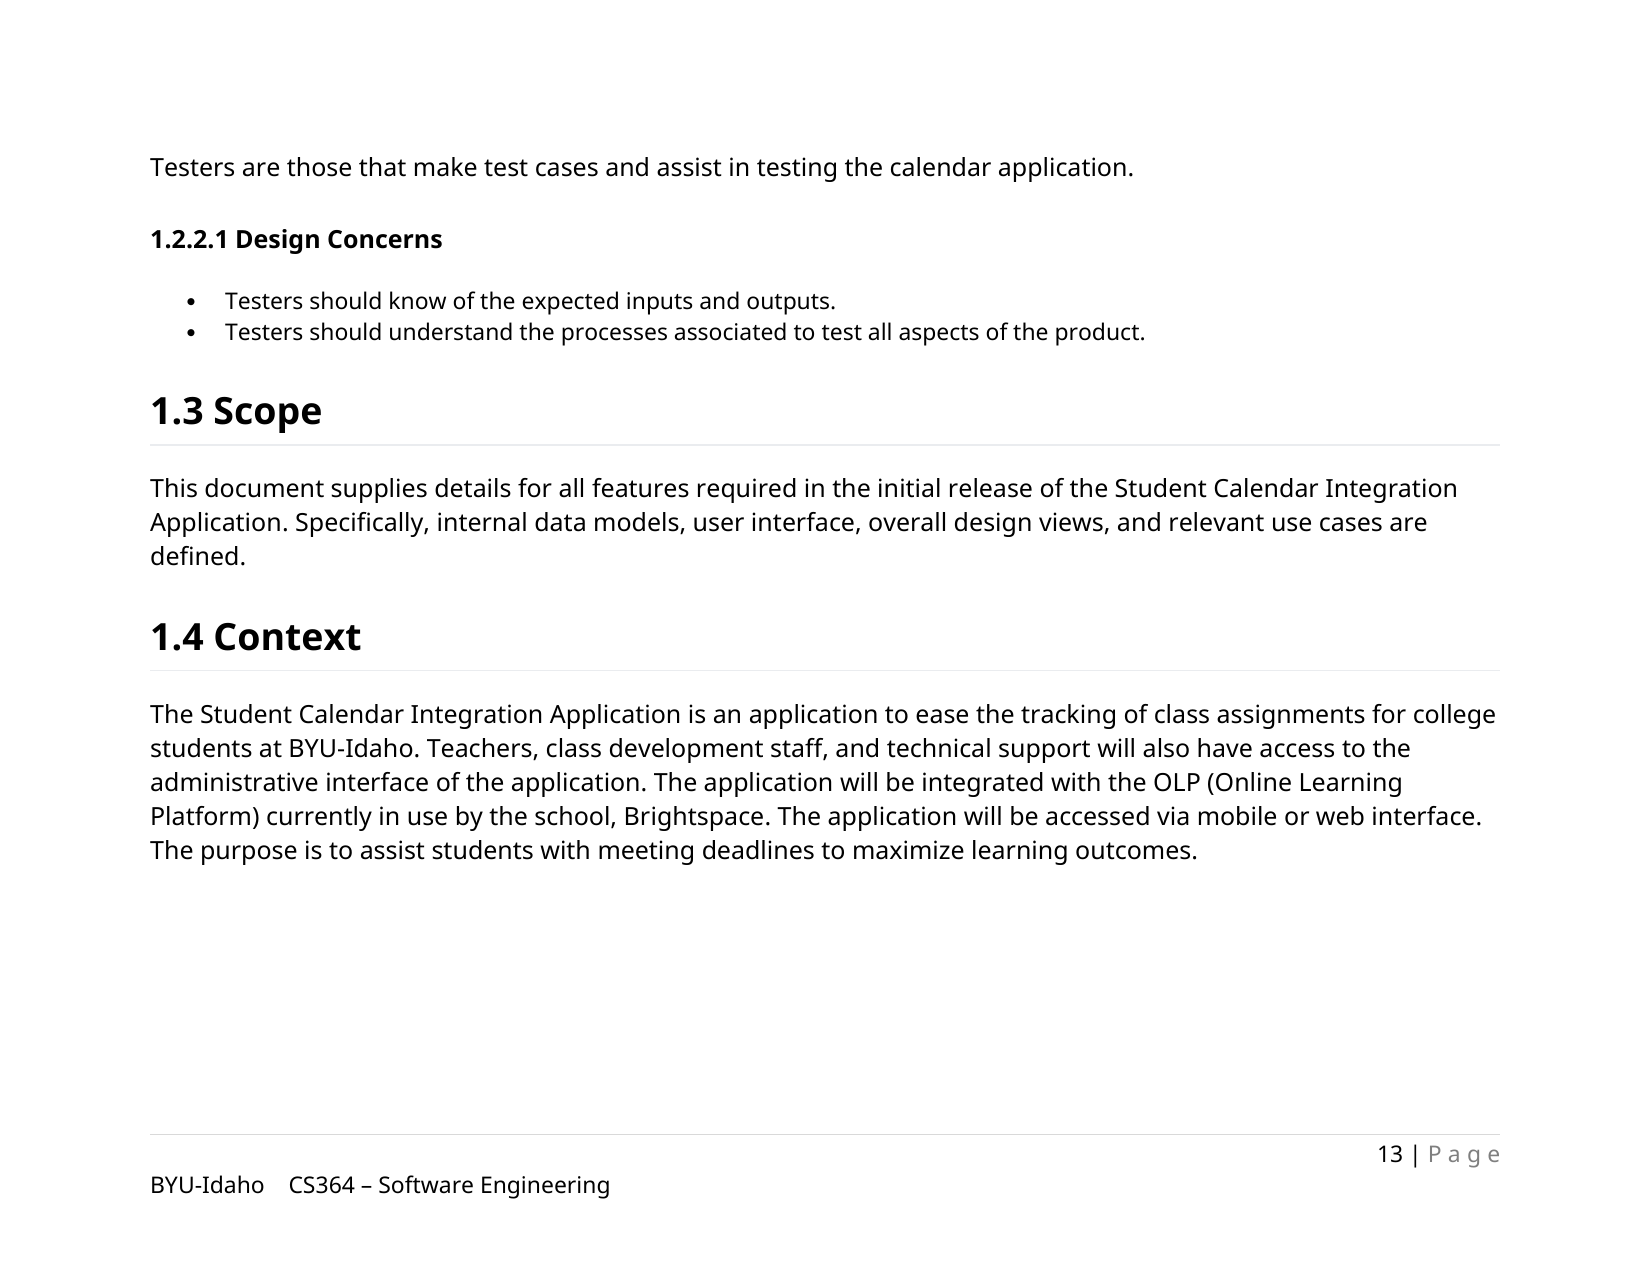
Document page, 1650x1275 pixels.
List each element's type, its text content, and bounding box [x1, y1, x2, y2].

text Testers are those that make test cases and assist in testing the calendar application. [150, 150, 1500, 184]
subtitle 1.2.2.1 Design Concerns [150, 222, 1500, 256]
list Testers should know of the expected inputs and outputs. [187, 285, 1500, 316]
text This document supplies details for all features required in the initial release of the Student Calendar Integration Application. Specifically, internal data models, user interface, overall design views, and relevant use cases are defined. [150, 471, 1500, 573]
list Testers should understand the processes associated to test all aspects of the product. [187, 316, 1500, 347]
subtitle 1.4 Context [150, 610, 1500, 670]
subtitle 1.3 Scope [150, 385, 1500, 444]
text The Student Calendar Integration Application is an application to ease the tracking of class assignments for college students at BYU-Idaho. Teachers, class development staff, and technical support will also have access to the administrative interface of the application. The application will be integrated with the OLP (Online Learning Platform) currently in use by the school, Brightspace. The application will be accessed via mobile or web interface. The purpose is to assist students with meeting deadlines to maximize learning outcomes. [150, 696, 1500, 867]
